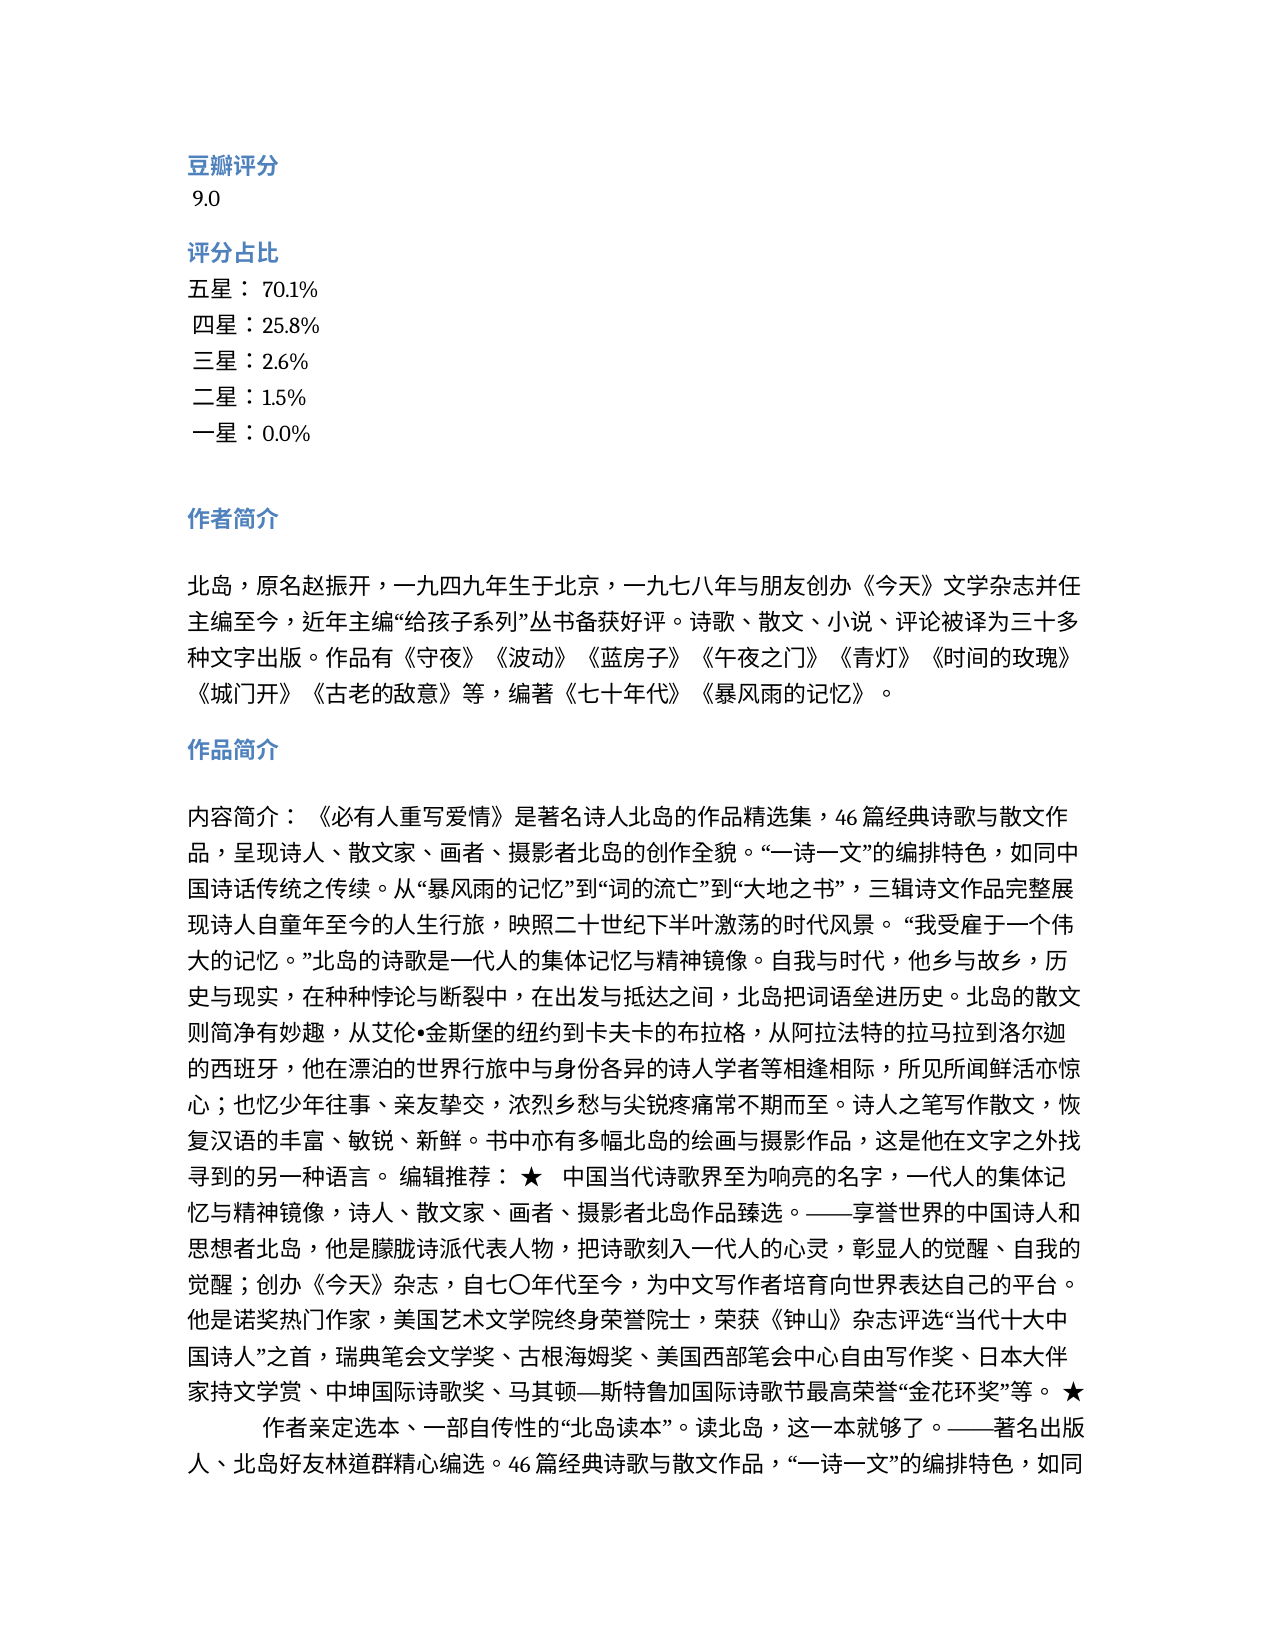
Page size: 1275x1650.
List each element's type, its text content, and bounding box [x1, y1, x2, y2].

subtitle 作品简介 [187, 734, 1087, 766]
text 9.0 [187, 186, 1087, 212]
text 五星： 70.1% 四星： 25.8% 三星： 2.6% 二星： 1.5% 一星： 0.0% [187, 273, 1087, 478]
subtitle 评分占比 [187, 237, 1087, 268]
subtitle 豆瓣评分 [187, 150, 1087, 181]
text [187, 770, 1087, 1479]
text 北岛，原名赵振开，一九四九年生于北京，一九七八年与朋友创办《今天》文学杂志并任主编至今，近年主编“给孩子系列”丛书备获好评。诗歌、散文、小说、评论被译为三十多种文字出版。作品有《守夜》《波动》《蓝房子》《午夜之门》《青灯》《时间的玫瑰》《城门开》《古老的敌意》等，编著《七十年代》《暴风雨的记忆》。 [187, 539, 1087, 709]
subtitle 作者简介 [187, 503, 1087, 534]
